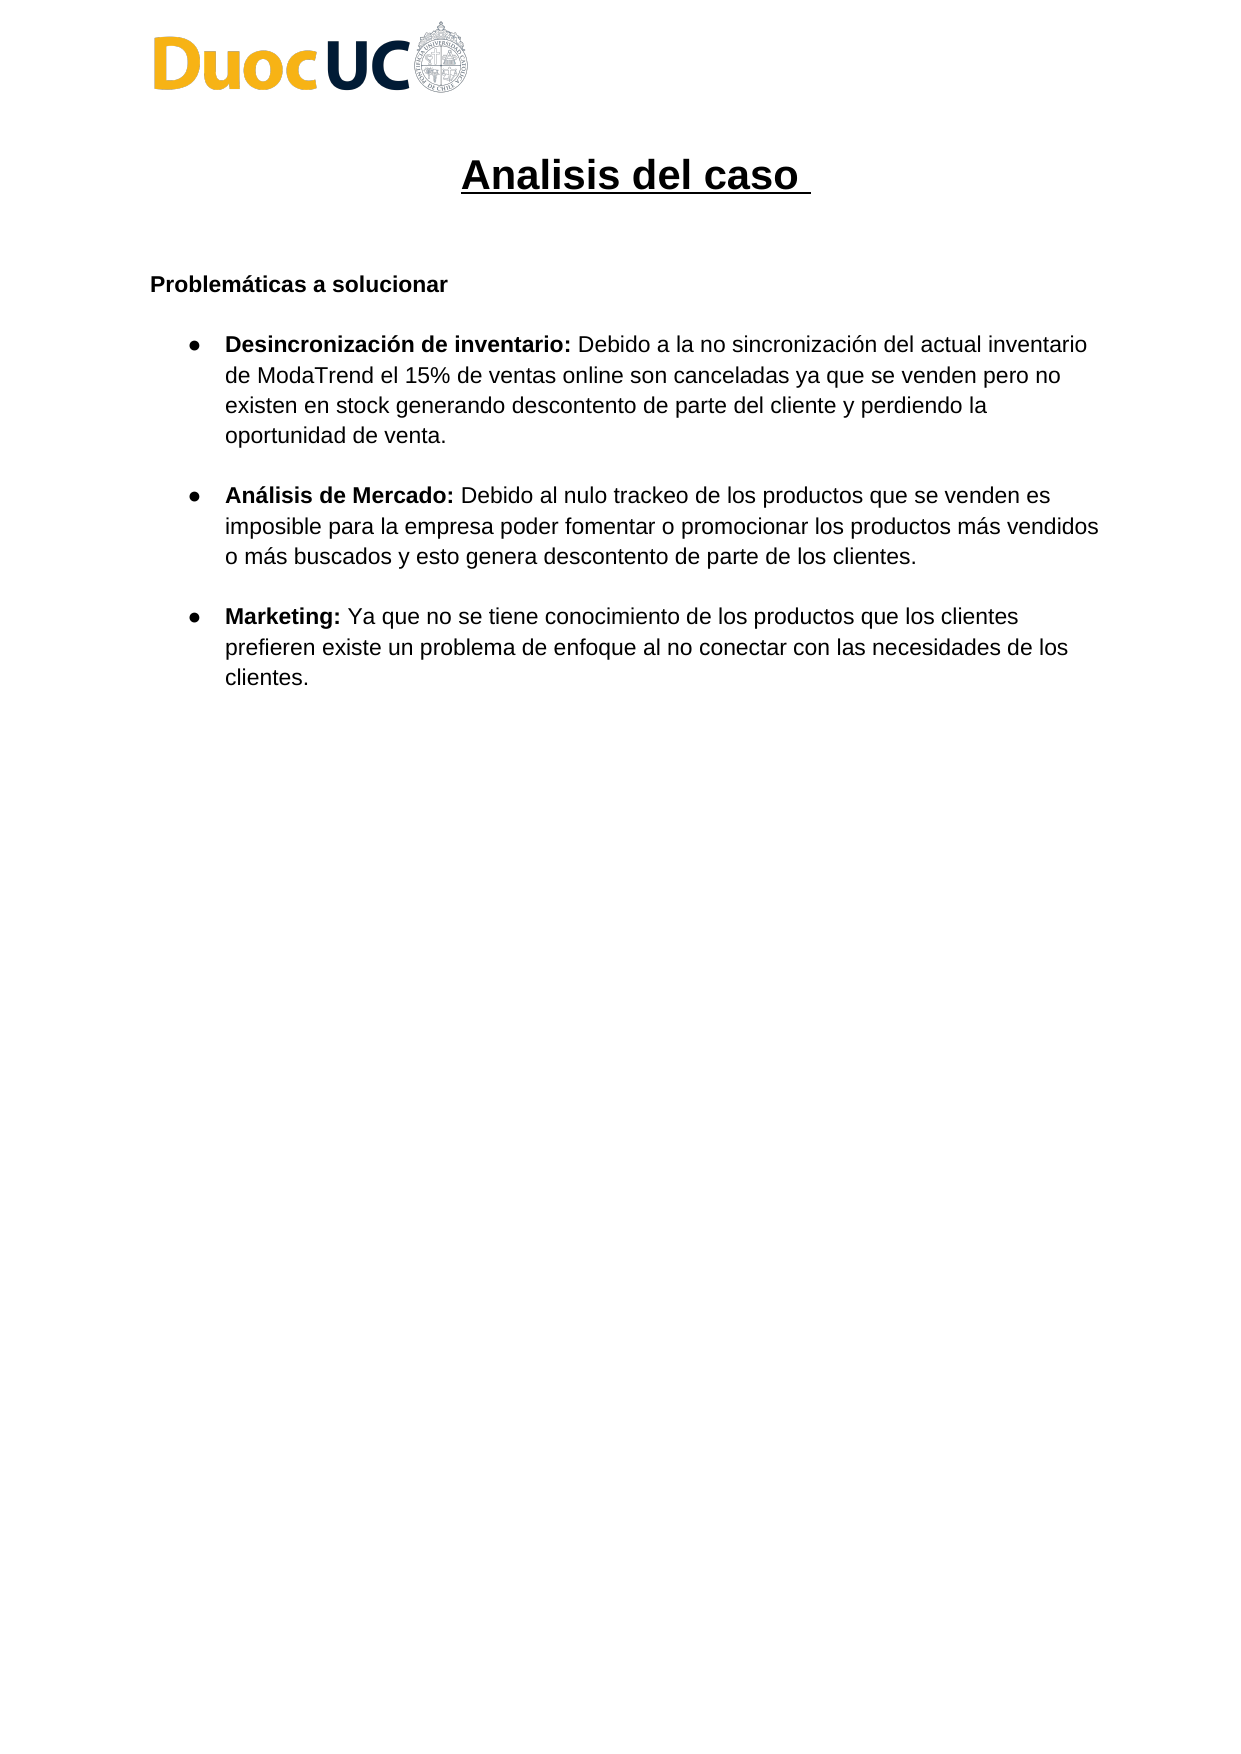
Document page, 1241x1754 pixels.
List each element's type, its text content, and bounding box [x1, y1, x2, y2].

list Marketing: Ya que no se tiene conocimiento de los productos que los clientes prefieren existe un problema de enfoque al no conectar con las necesidades de los clientes. [187, 603, 1109, 690]
text Problemáticas a solucionar [150, 271, 1109, 297]
list Análisis de Mercado: Debido al nulo trackeo de los productos que se venden es imposible para la empresa poder fomentar o promocionar los productos más vendidos o más buscados y esto genera descontento de parte de los clientes. [187, 482, 1109, 569]
picture [150, 17, 472, 97]
subtitle Analisis del caso [150, 150, 1109, 198]
list Desincronización de inventario: Debido a la no sincronización del actual inventario de ModaTrend el 15% de ventas online son canceladas ya que se venden pero no existen en stock generando descontento de parte del cliente y perdiendo la oportunidad de venta. [187, 331, 1109, 448]
